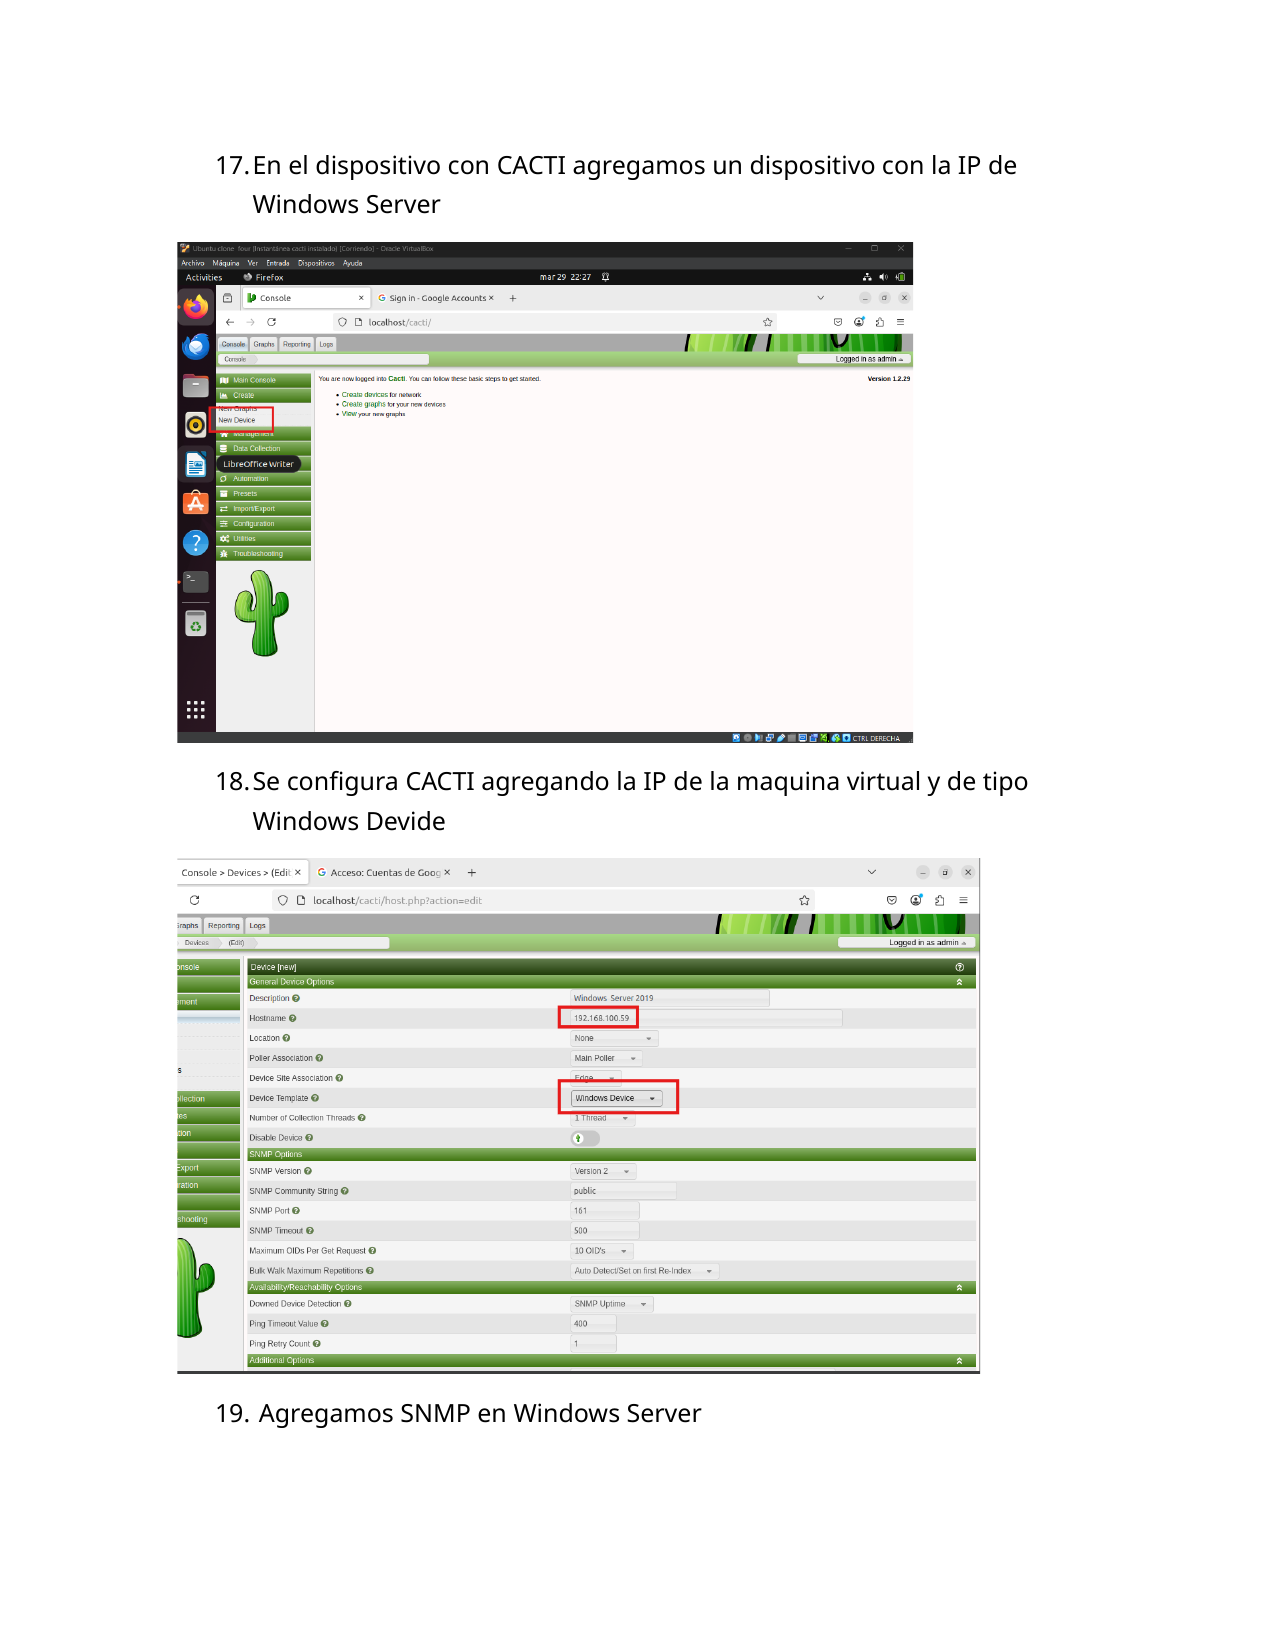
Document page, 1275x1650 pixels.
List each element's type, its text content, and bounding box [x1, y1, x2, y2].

list Se configura CACTI agregando la IP de la maquina virtual y de tipo Windows Devide [215, 764, 1098, 837]
picture [177, 242, 914, 743]
list Agregamos SNMP en Windows Server [215, 1395, 1098, 1429]
list En el dispositivo con CACTI agregamos un dispositivo con la IP de Windows Server [215, 148, 1098, 221]
picture [177, 858, 981, 1374]
